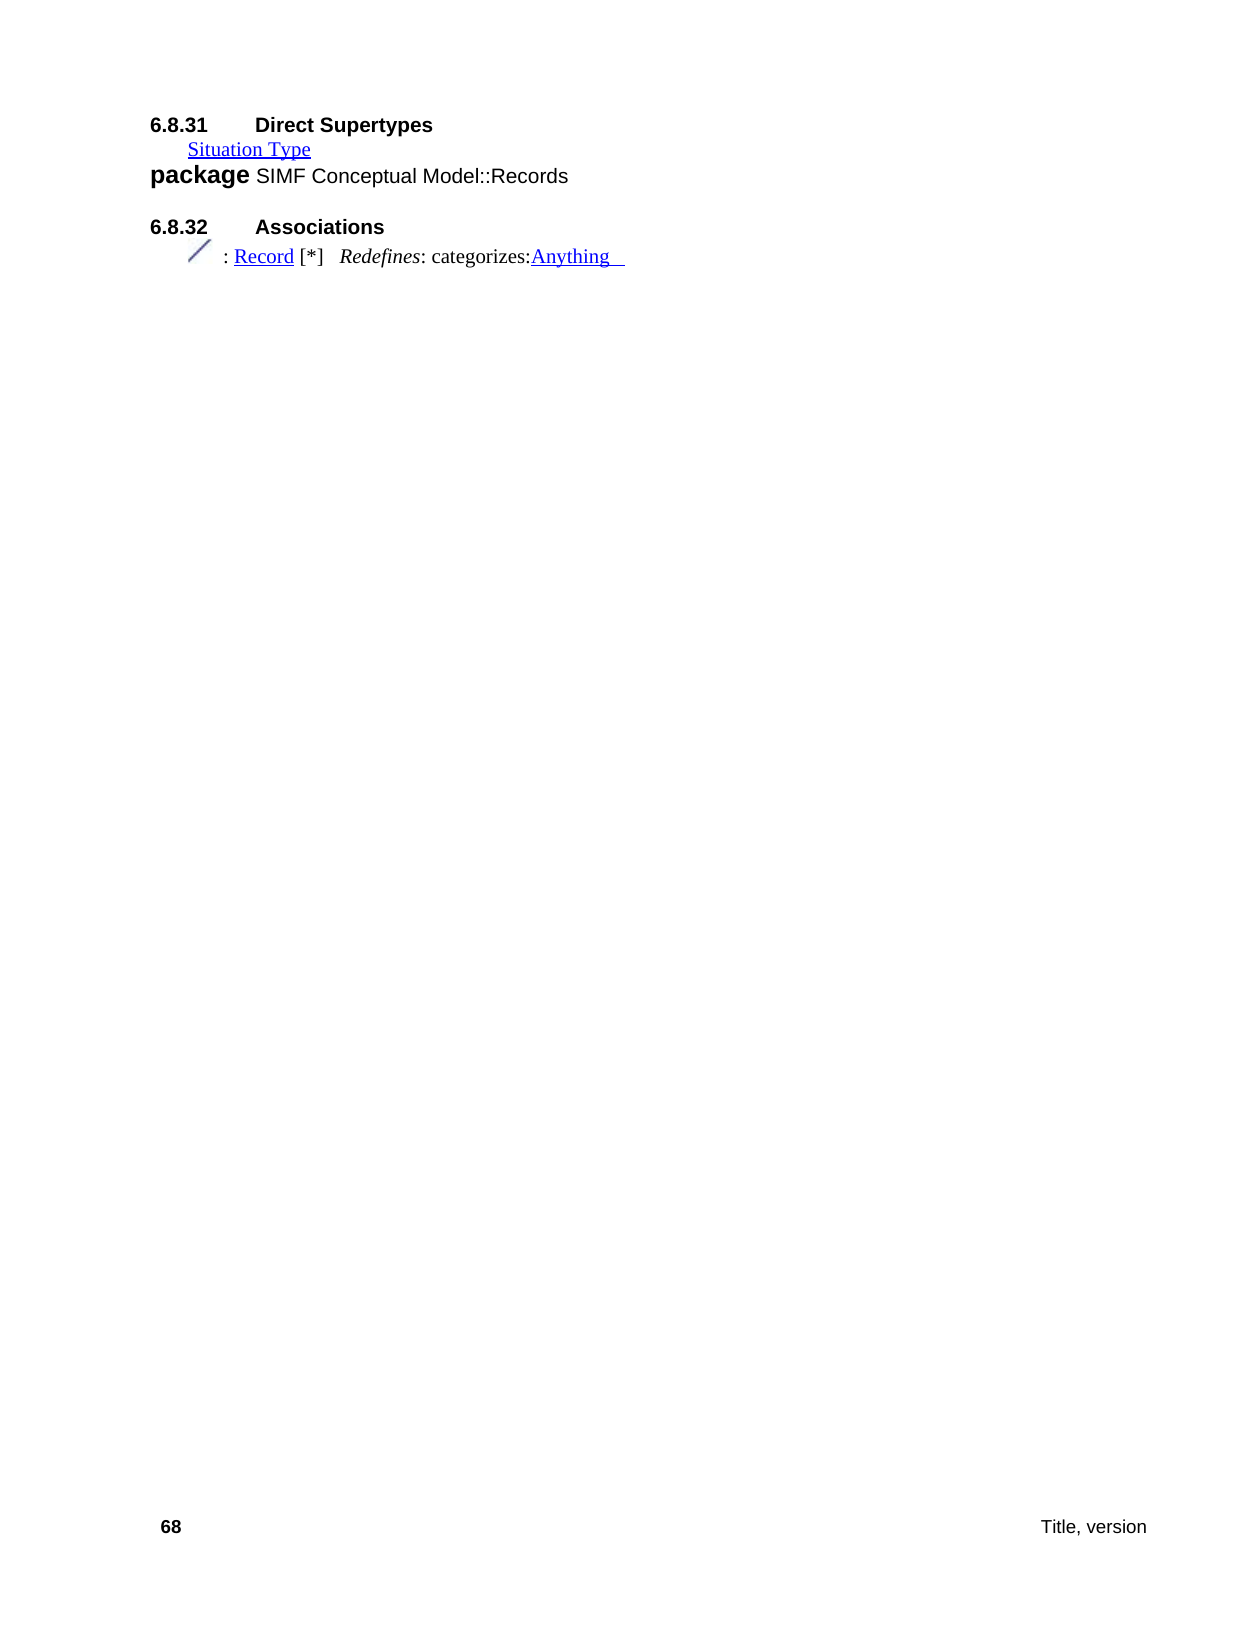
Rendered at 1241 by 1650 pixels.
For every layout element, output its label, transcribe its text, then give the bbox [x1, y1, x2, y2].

picture [187, 238, 213, 264]
text Situation Type [187, 136, 1165, 161]
subtitle Associations [150, 215, 1165, 239]
subtitle Direct Supertypes [150, 112, 1165, 136]
text : Record [*] Redefines: categorizes:Anything [187, 239, 1165, 268]
text package SIMF Conceptual Model::Records [150, 161, 1165, 189]
